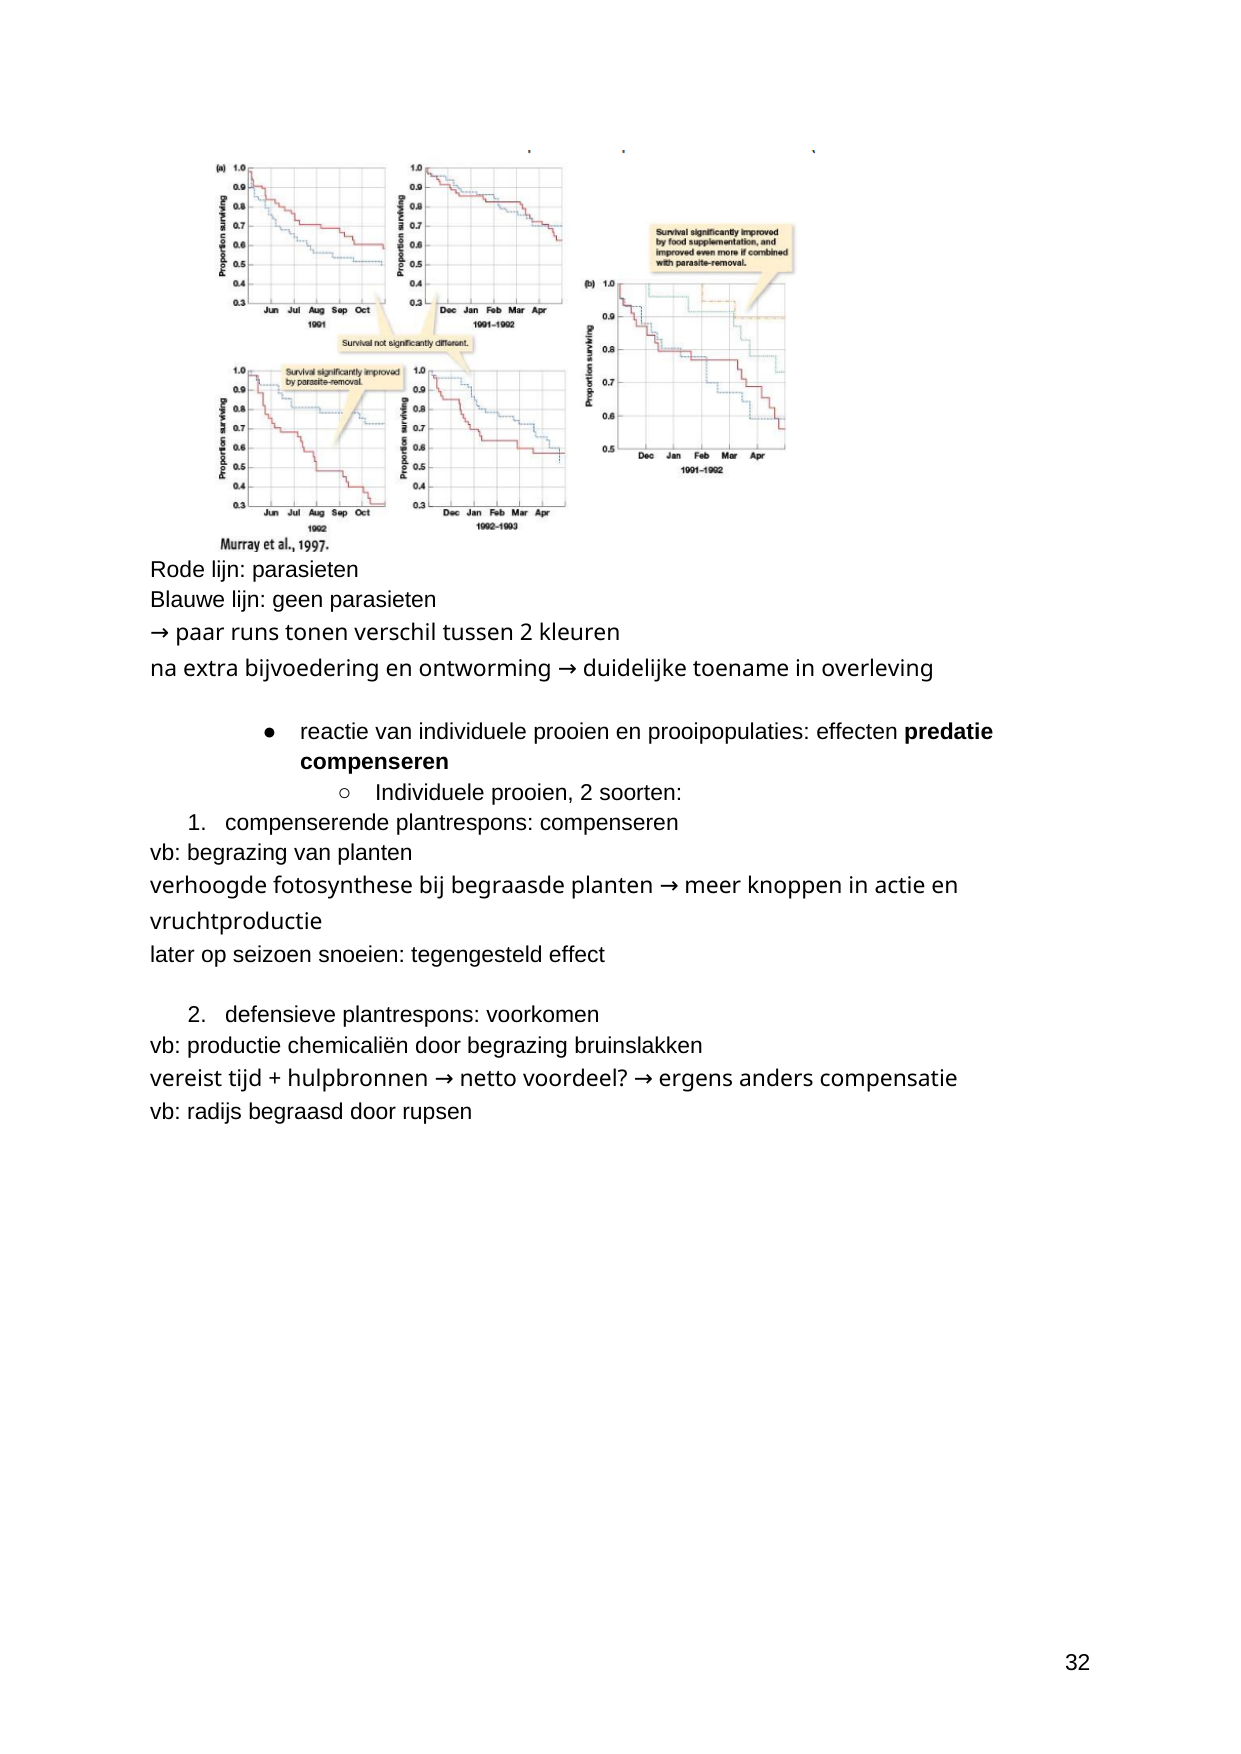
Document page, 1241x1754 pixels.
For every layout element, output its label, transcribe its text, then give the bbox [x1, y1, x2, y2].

text vb: begrazing van planten [150, 839, 1090, 865]
text → paar runs tonen verschil tussen 2 kleuren [150, 616, 1090, 647]
list compenserende plantrespons: compenseren [187, 809, 1090, 835]
text Rode lijn: parasieten [150, 556, 1090, 582]
text verhoogde fotosynthese bij begraasde planten → meer knoppen in actie en vruchtproductie [150, 869, 1090, 936]
text vb: productie chemicaliën door begrazing bruinslakken [150, 1032, 1090, 1058]
text later op seizoen snoeien: tegengesteld effect [150, 941, 1090, 967]
text vb: radijs begraasd door rupsen [150, 1098, 1090, 1124]
list defensieve plantrespons: voorkomen [187, 1001, 1090, 1028]
picture [150, 150, 820, 552]
text Blauwe lijn: geen parasieten [150, 586, 1090, 612]
list reactie van individuele prooien en prooipopulaties: effecten predatie compenseren [262, 718, 1090, 774]
text na extra bijvoedering en ontworming → duidelijke toename in overleving [150, 652, 1090, 683]
list Individuele prooien, 2 soorten: [337, 778, 1090, 805]
text vereist tijd + hulpbronnen → netto voordeel? → ergens anders compensatie [150, 1062, 1090, 1093]
